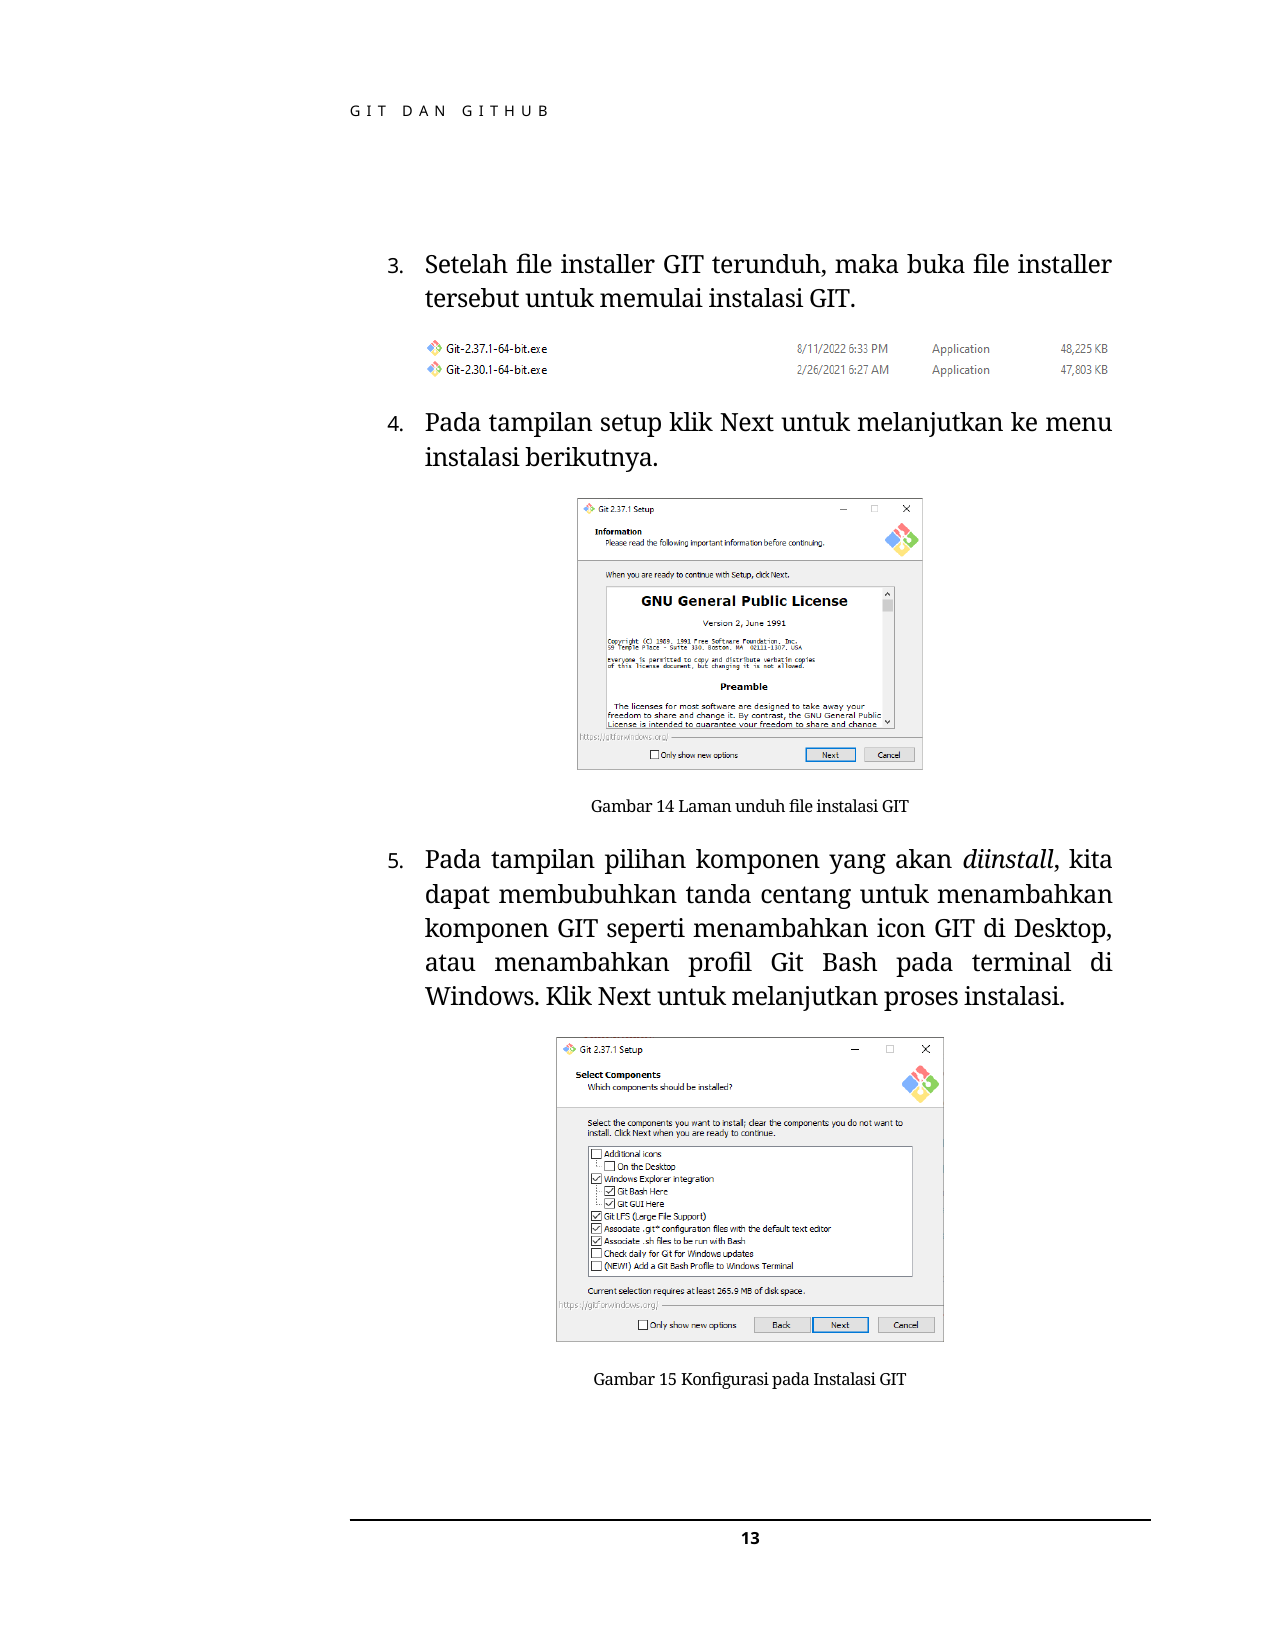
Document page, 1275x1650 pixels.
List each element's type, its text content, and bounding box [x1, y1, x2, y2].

list Pada tampilan setup klik Next untuk melanjutkan ke menu instalasi berikutnya. [387, 405, 1113, 473]
list Setelah file installer GIT terunduh, maka buka file installer tersebut untuk memulai instalasi GIT. [387, 247, 1113, 315]
picture [577, 498, 923, 770]
picture [556, 1037, 944, 1342]
picture [424, 339, 1112, 380]
list Pada tampilan pilihan komponen yang akan diinstall, kita dapat membubuhkan tanda centang untuk menambahkan komponen GIT seperti menambahkan icon GIT di Desktop, atau menambahkan profil Git Bash pada terminal di Windows. Klik Next untuk melanjutkan proses instalasi. [387, 842, 1113, 1012]
